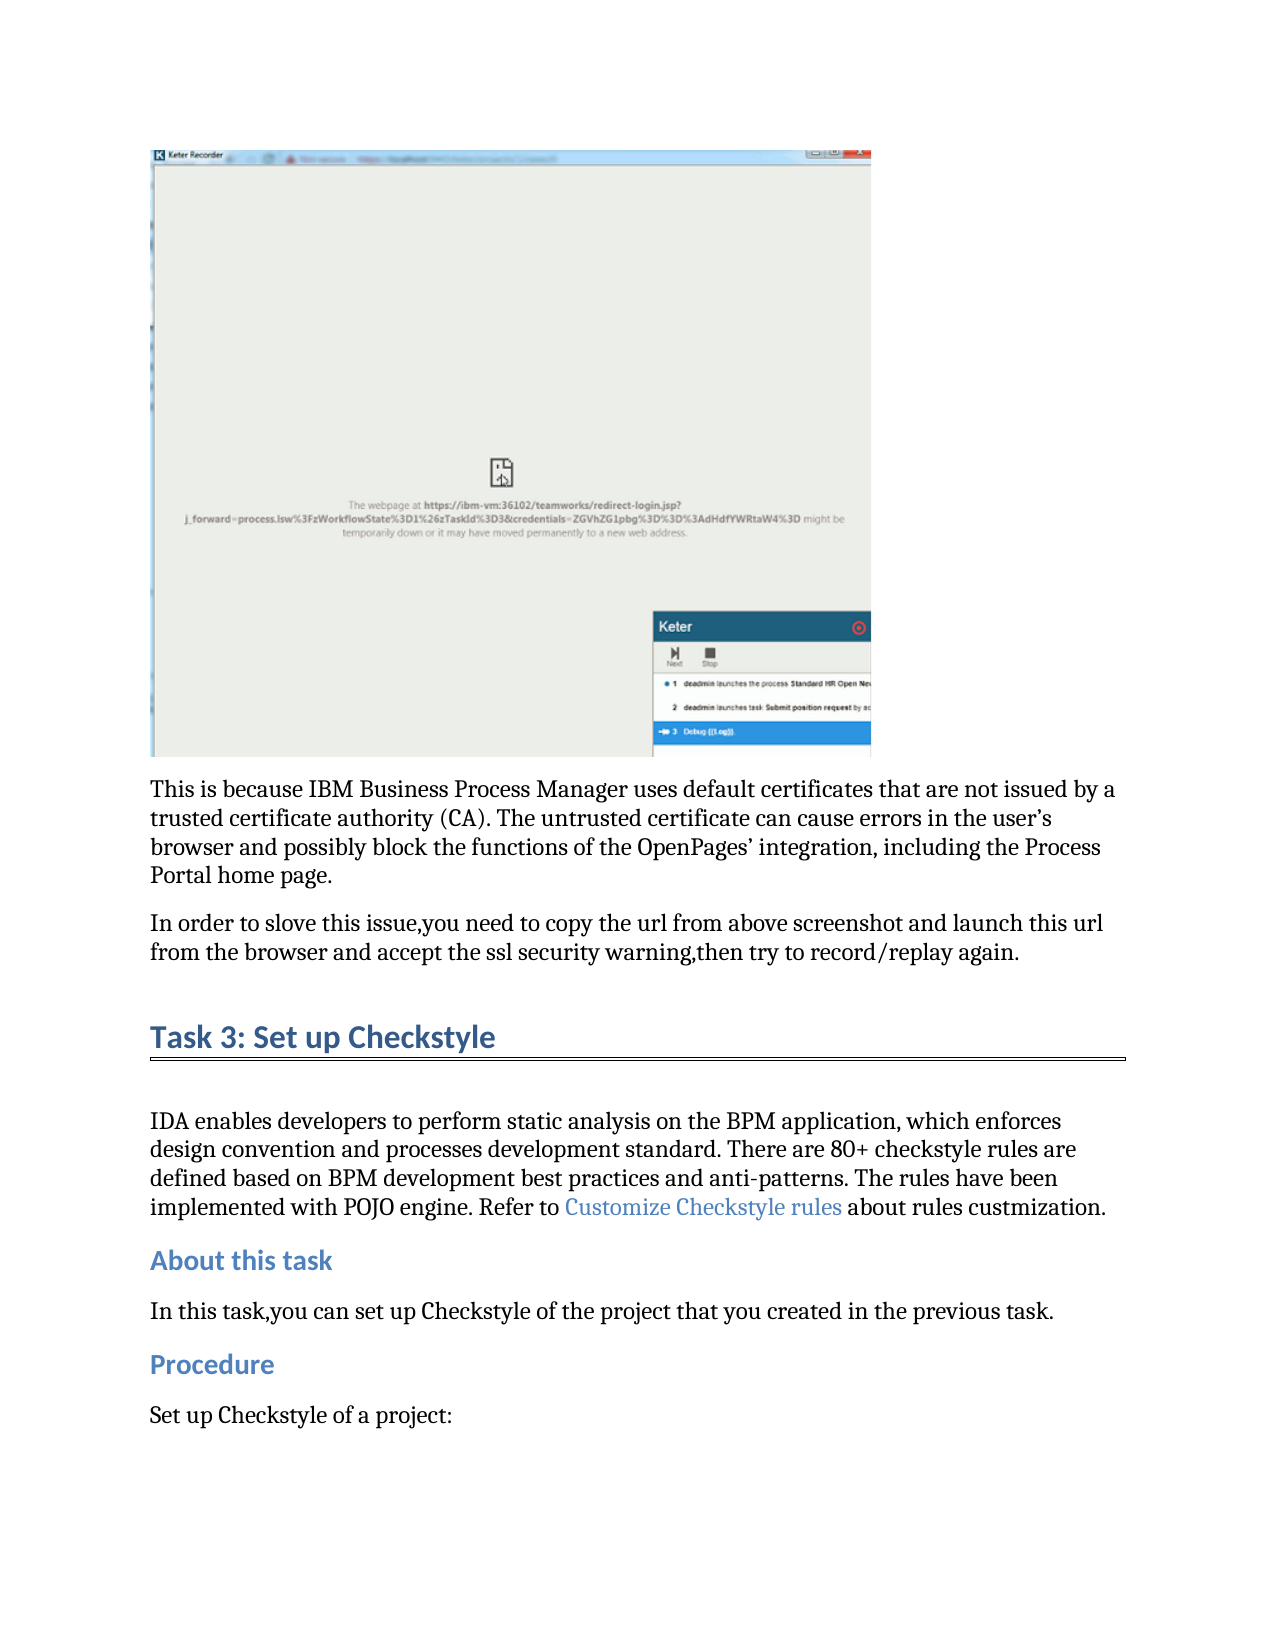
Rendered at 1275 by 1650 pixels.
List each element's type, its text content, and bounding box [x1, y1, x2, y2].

text This is because IBM Business Process Manager uses default certificates that are not issued by a trusted certificate authority (CA). The untrusted certificate can cause errors in the user’s browser and possibly block the functions of the OpenPages’ integration, including the Process Portal home page. [150, 775, 1125, 890]
text Set up Checkstyle of a project: [150, 1401, 1125, 1429]
text In this task,you can set up Checkstyle of the project that you created in the previous task. [150, 1297, 1125, 1326]
subtitle About this task [150, 1242, 1125, 1278]
subtitle Task 3: Set up Checkstyle [150, 1016, 1125, 1057]
text IDA enables developers to perform static analysis on the BPM application, which enforces design convention and processes development standard. There are 80+ checkstyle rules are defined based on BPM development best practices and anti-patterns. The rules have been implemented with POJO engine. Refer to Customize Checkstyle rules about rules custmization. [150, 1107, 1125, 1222]
picture [150, 150, 872, 757]
text In order to slove this issue,you need to copy the url from above screenshot and launch this url from the browser and accept the ssl security warning,then try to record/replay again. [150, 909, 1125, 966]
subtitle Procedure [150, 1346, 1125, 1382]
